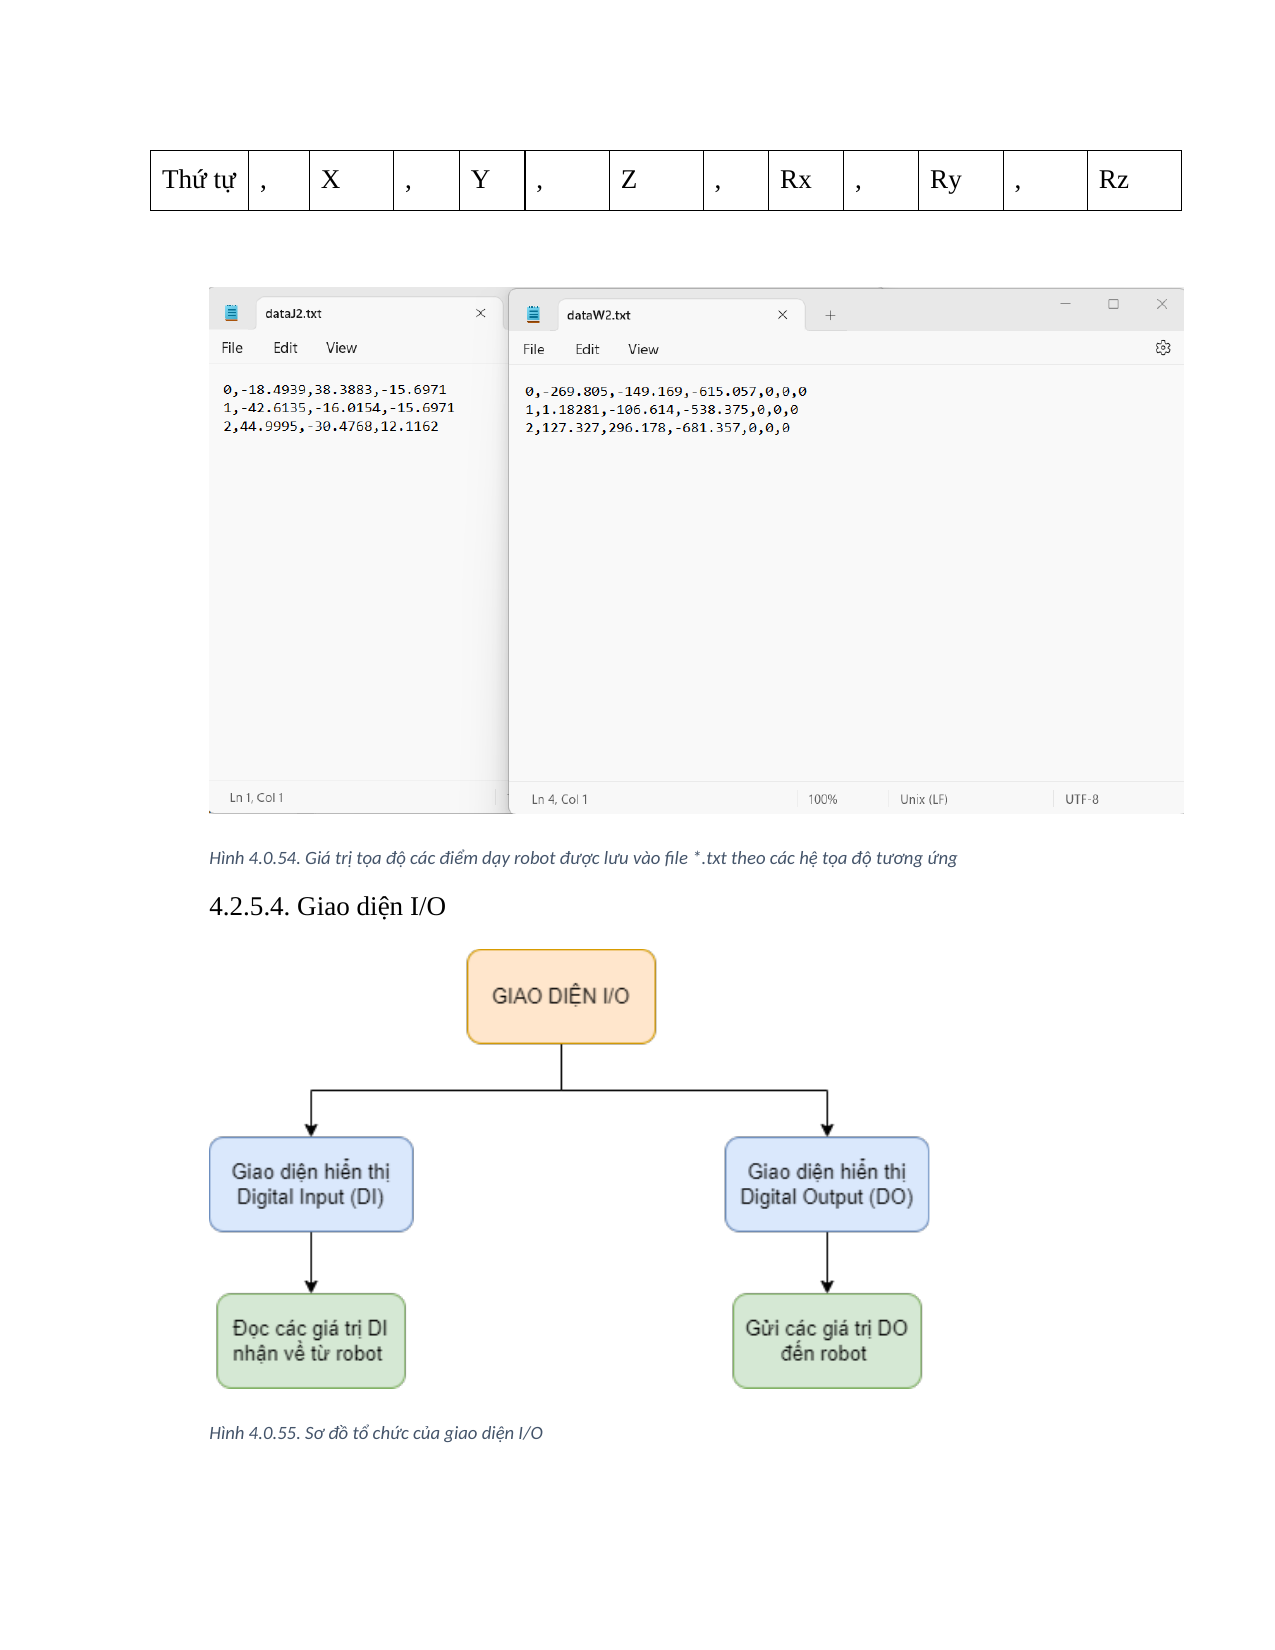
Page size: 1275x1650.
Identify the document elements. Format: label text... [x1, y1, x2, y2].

table_header , [704, 151, 768, 210]
picture [209, 949, 930, 1389]
table_header , [526, 151, 609, 210]
subtitle 4.2.5.4. Giao diện I/O [150, 890, 1125, 921]
table_header Rz [1088, 151, 1181, 210]
table_header Z [610, 151, 703, 210]
table_header , [844, 151, 918, 210]
table_header Rx [769, 151, 843, 210]
table_header X [310, 151, 393, 210]
table_header , [249, 151, 309, 210]
table_header , [394, 151, 459, 210]
table_header , [1004, 151, 1087, 210]
picture [209, 287, 1184, 814]
table_header Y [460, 151, 524, 210]
table_header Ry [919, 151, 1003, 210]
table_header Thứ tự [151, 151, 248, 210]
